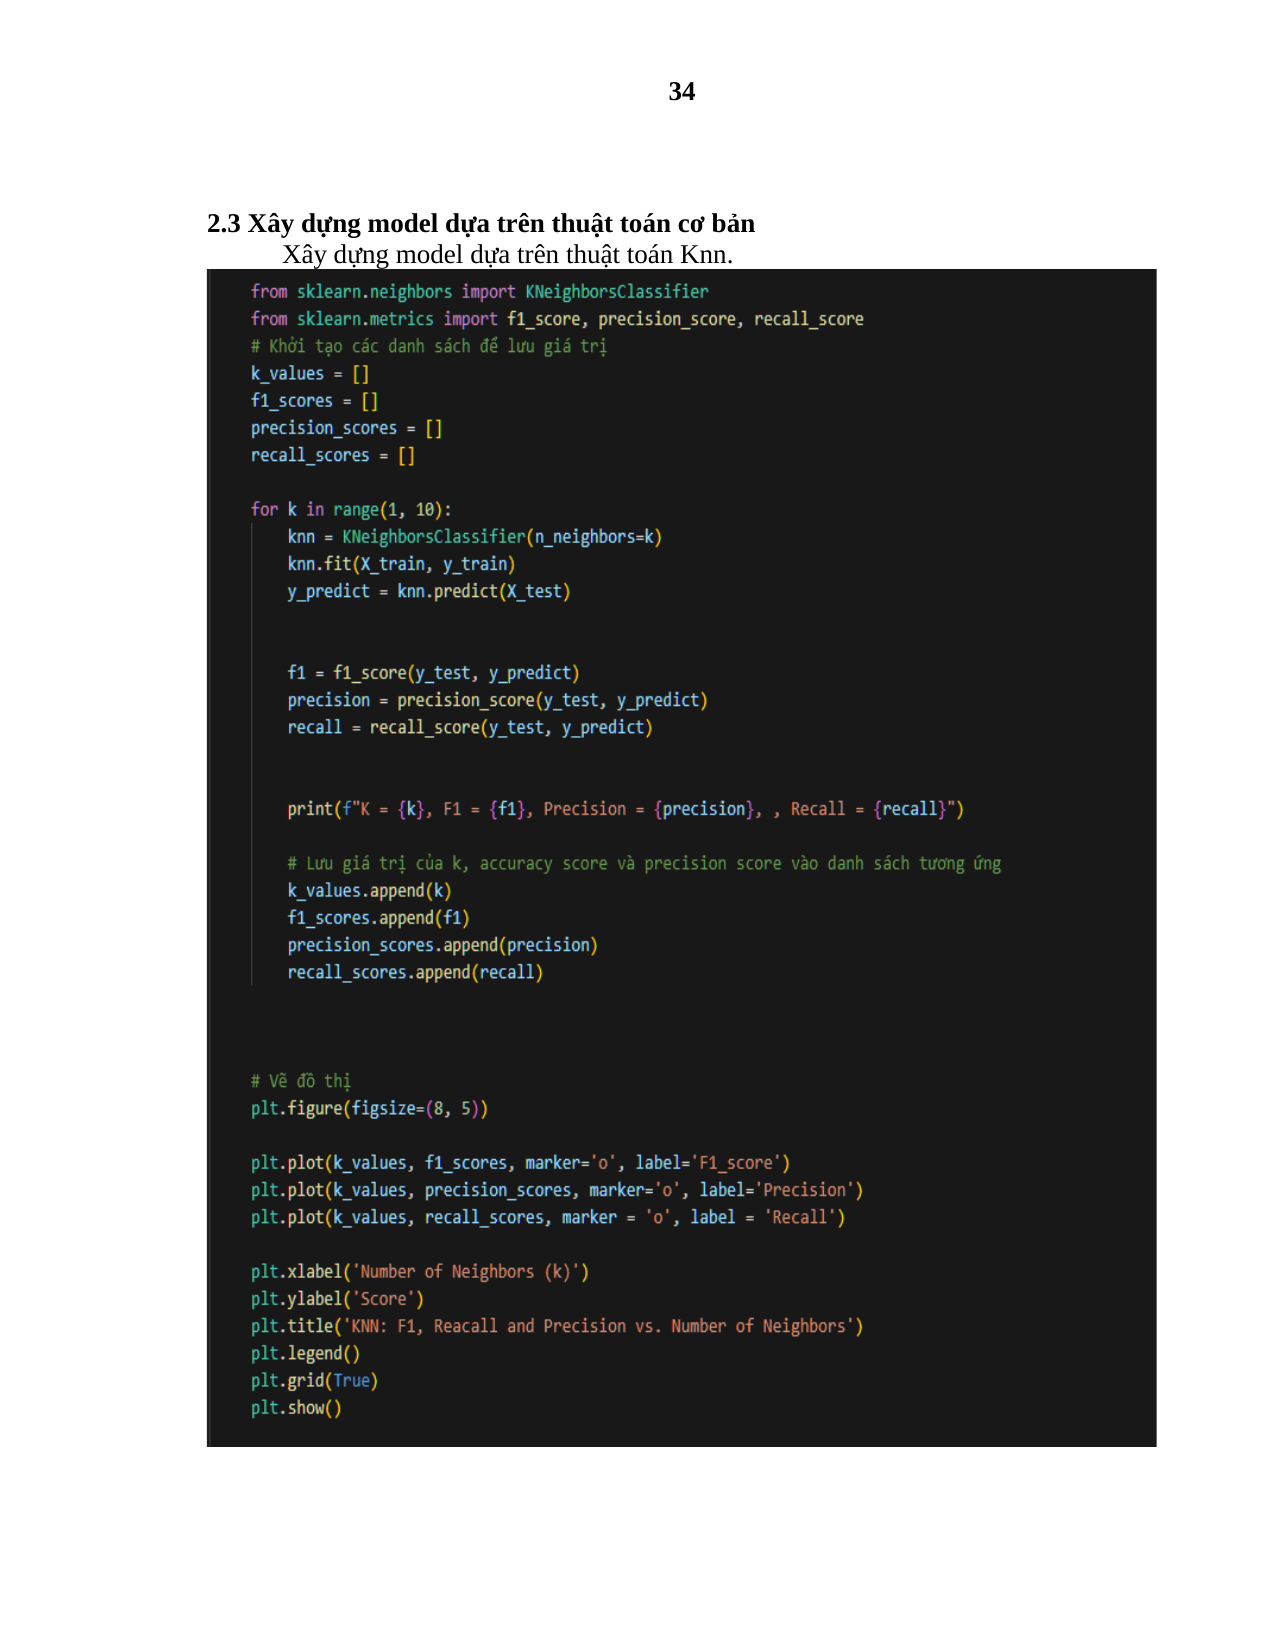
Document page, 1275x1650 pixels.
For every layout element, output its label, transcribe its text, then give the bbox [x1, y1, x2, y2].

picture [206, 269, 1157, 1447]
text Xây dựng model dựa trên thuật toán Knn. [207, 238, 1157, 269]
subtitle 2.3 Xây dựng model dựa trên thuật toán cơ bản [207, 207, 1157, 238]
